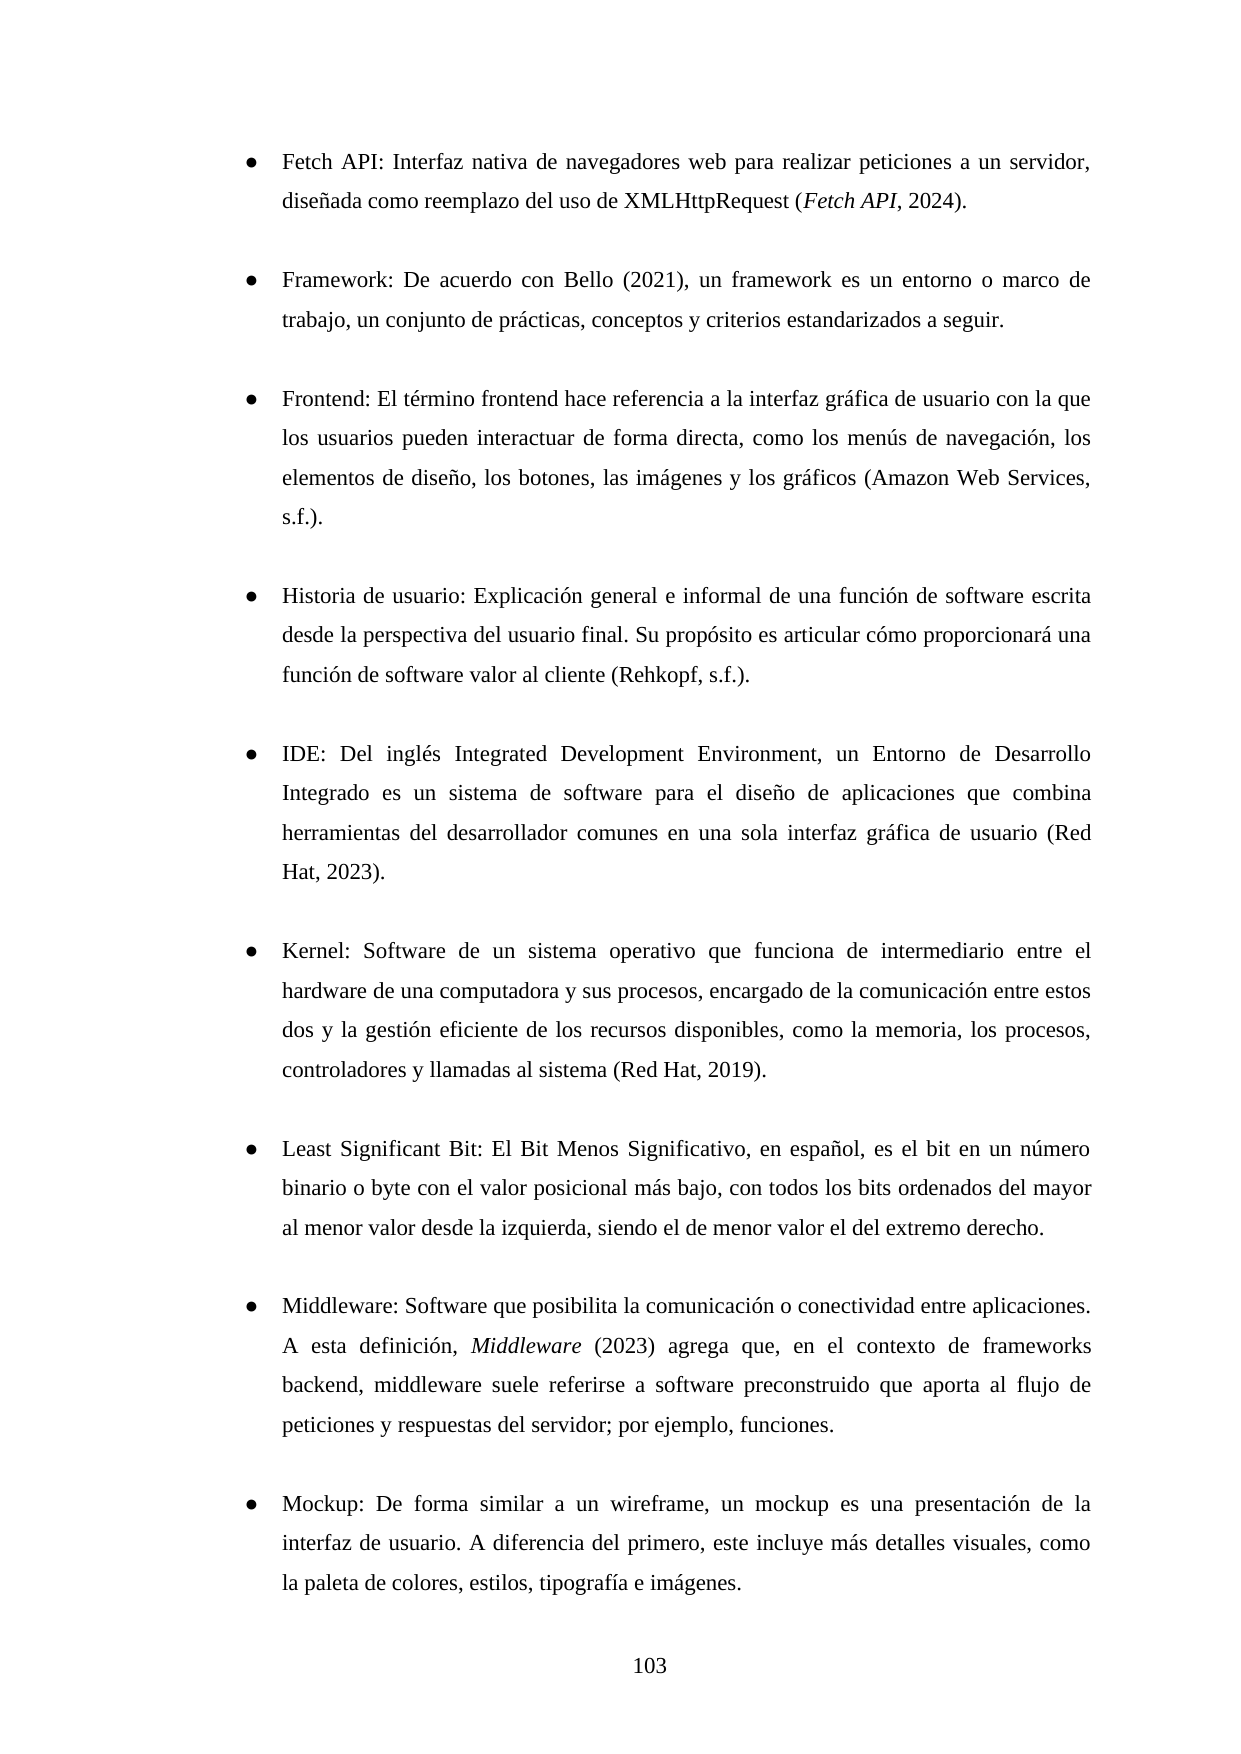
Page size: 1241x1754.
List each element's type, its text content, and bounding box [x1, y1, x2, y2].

list IDE: Del inglés Integrated Development Environment, un Entorno de Desarrollo Integrado es un sistema de software para el diseño de aplicaciones que combina herramientas del desarrollador comunes en una sola interfaz gráfica de usuario (Red Hat, 2023). [244, 740, 1092, 885]
list Fetch API: Interfaz nativa de navegadores web para realizar peticiones a un servidor, diseñada como reemplazo del uso de XMLHttpRequest (Fetch API, 2024). [244, 148, 1092, 213]
list Historia de usuario: Explicación general e informal de una función de software escrita desde la perspectiva del usuario final. Su propósito es articular cómo proporcionará una función de software valor al cliente (Rehkopf, s.f.). [244, 582, 1092, 687]
list Mockup: De forma similar a un wireframe, un mockup es una presentación de la interfaz de usuario. A diferencia del primero, este incluye más detalles visuales, como la paleta de colores, estilos, tipografía e imágenes. [244, 1490, 1092, 1595]
list Frontend: El término frontend hace referencia a la interfaz gráfica de usuario con la que los usuarios pueden interactuar de forma directa, como los menús de navegación, los elementos de diseño, los botones, las imágenes y los gráficos (Amazon Web Services, s.f.). [244, 384, 1092, 529]
list Kernel: Software de un sistema operativo que funciona de intermediario entre el hardware de una computadora y sus procesos, encargado de la comunicación entre estos dos y la gestión eficiente de los recursos disponibles, como la memoria, los procesos, controladores y llamadas al sistema (Red Hat, 2019). [244, 937, 1092, 1082]
list Least Significant Bit: El Bit Menos Significativo, en español, es el bit en un número binario o byte con el valor posicional más bajo, con todos los bits ordenados del mayor al menor valor desde la izquierda, siendo el de menor valor el del extremo derecho. [244, 1135, 1092, 1240]
list Framework: De acuerdo con Bello (2021), un framework es un entorno o marco de trabajo, un conjunto de prácticas, conceptos y criterios estandarizados a seguir. [244, 266, 1092, 332]
list Middleware: Software que posibilita la comunicación o conectividad entre aplicaciones. A esta definición, Middleware (2023) agrega que, en el contexto de frameworks backend, middleware suele referirse a software preconstruido que aporta al flujo de peticiones y respuestas del servidor; por ejemplo, funciones. [244, 1293, 1092, 1437]
